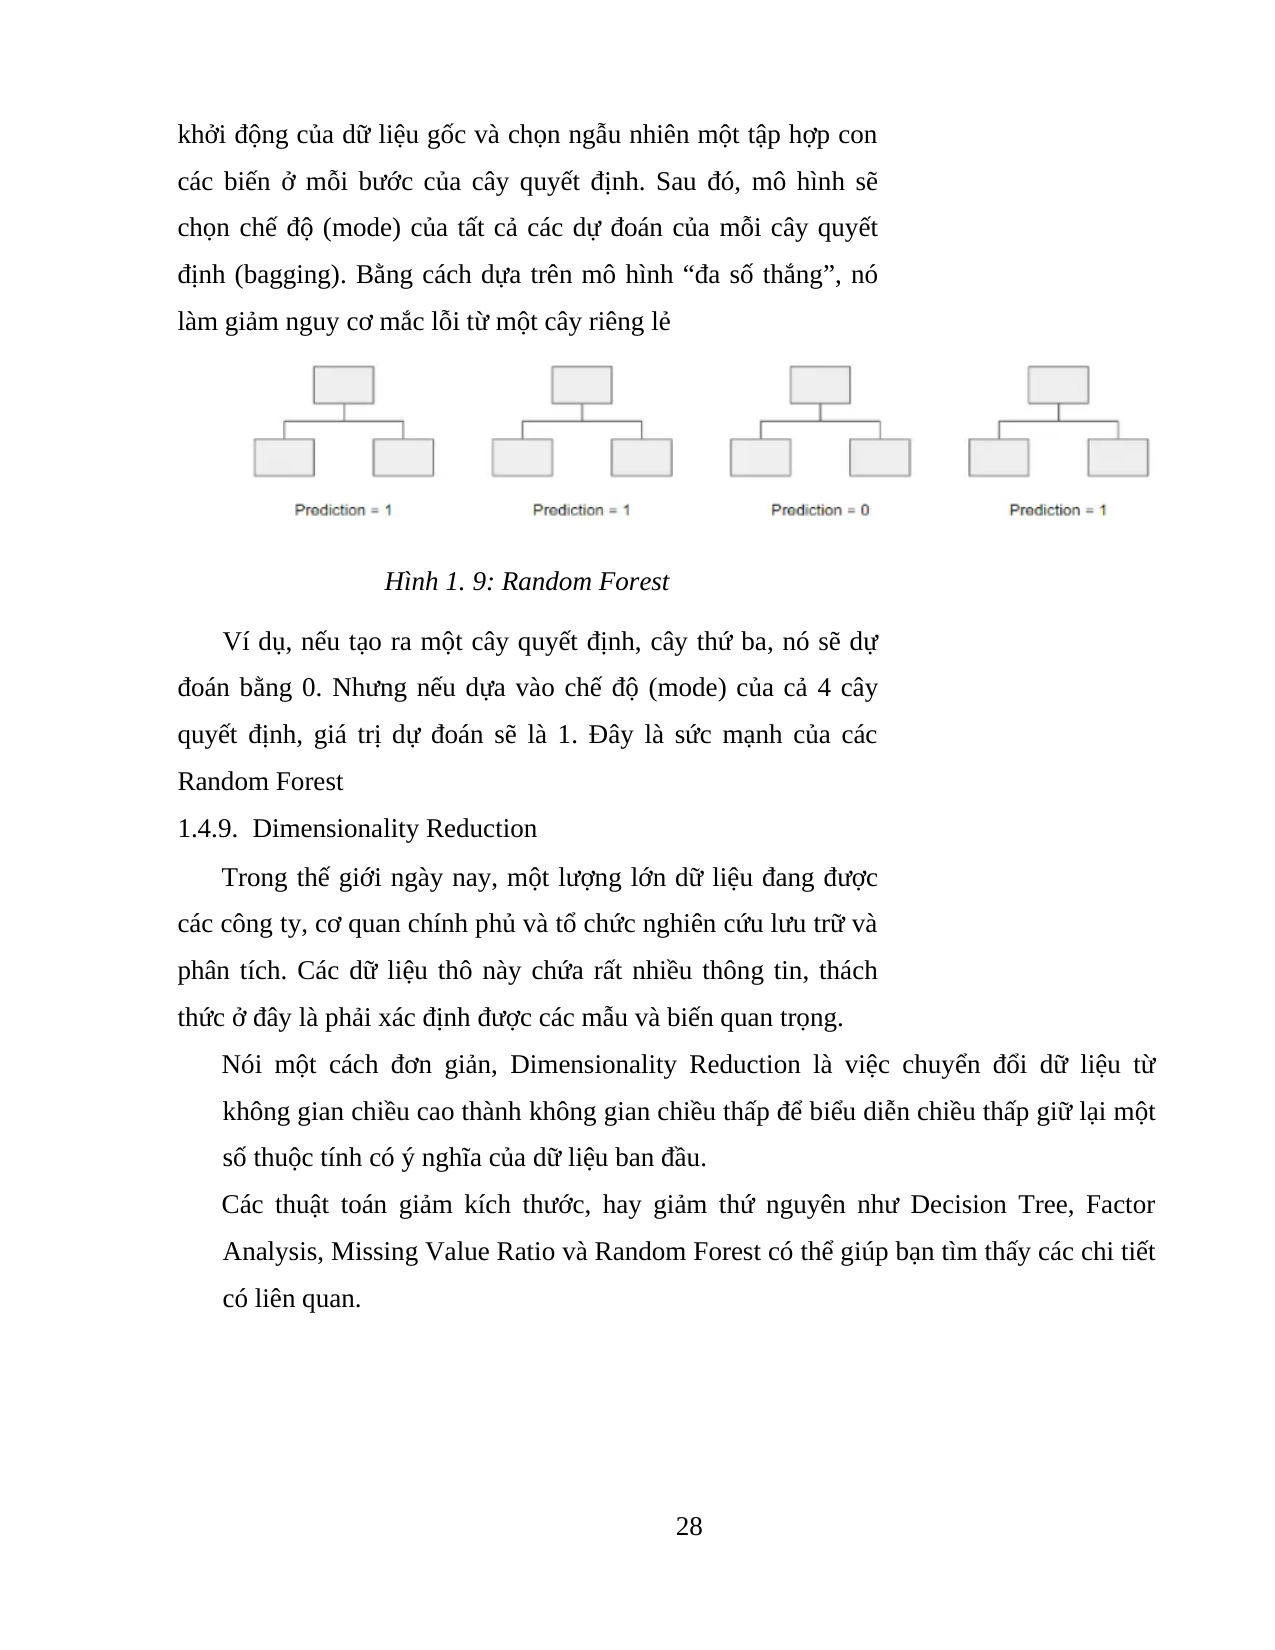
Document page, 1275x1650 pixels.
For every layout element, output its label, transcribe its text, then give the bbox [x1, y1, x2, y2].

list Dimensionality Reduction [177, 812, 1157, 843]
text Trong thế giới ngày nay, một lượng lớn dữ liệu đang được các công ty, cơ quan chính phủ và tổ chức nghiên cứu lưu trữ và phân tích. Các dữ liệu thô này chứa rất nhiều thông tin, thách thức ở đây là phải xác định được các mẫu và biến quan trọng. [177, 861, 879, 1032]
picture [222, 351, 1168, 538]
text Ví dụ, nếu tạo ra một cây quyết định, cây thứ ba, nó sẽ dự đoán bằng 0. Nhưng nếu dựa vào chế độ (mode) của cả 4 cây quyết định, giá trị dự đoán sẽ là 1. Đây là sức mạnh của các Random Forest [177, 625, 879, 796]
text Hình 1. 9: Random Forest [177, 566, 879, 597]
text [177, 118, 879, 336]
text Nói một cách đơn giản, Dimensionality Reduction là việc chuyển đổi dữ liệu từ không gian chiều cao thành không gian chiều thấp để biểu diễn chiều thấp giữ lại một số thuộc tính có ý nghĩa của dữ liệu ban đầu. [221, 1048, 1157, 1172]
text Các thuật toán giảm kích thước, hay giảm thứ nguyên như Decision Tree, Factor Analysis, Missing Value Ratio và Random Forest có thể giúp bạn tìm thấy các chi tiết có liên quan. [221, 1188, 1157, 1313]
